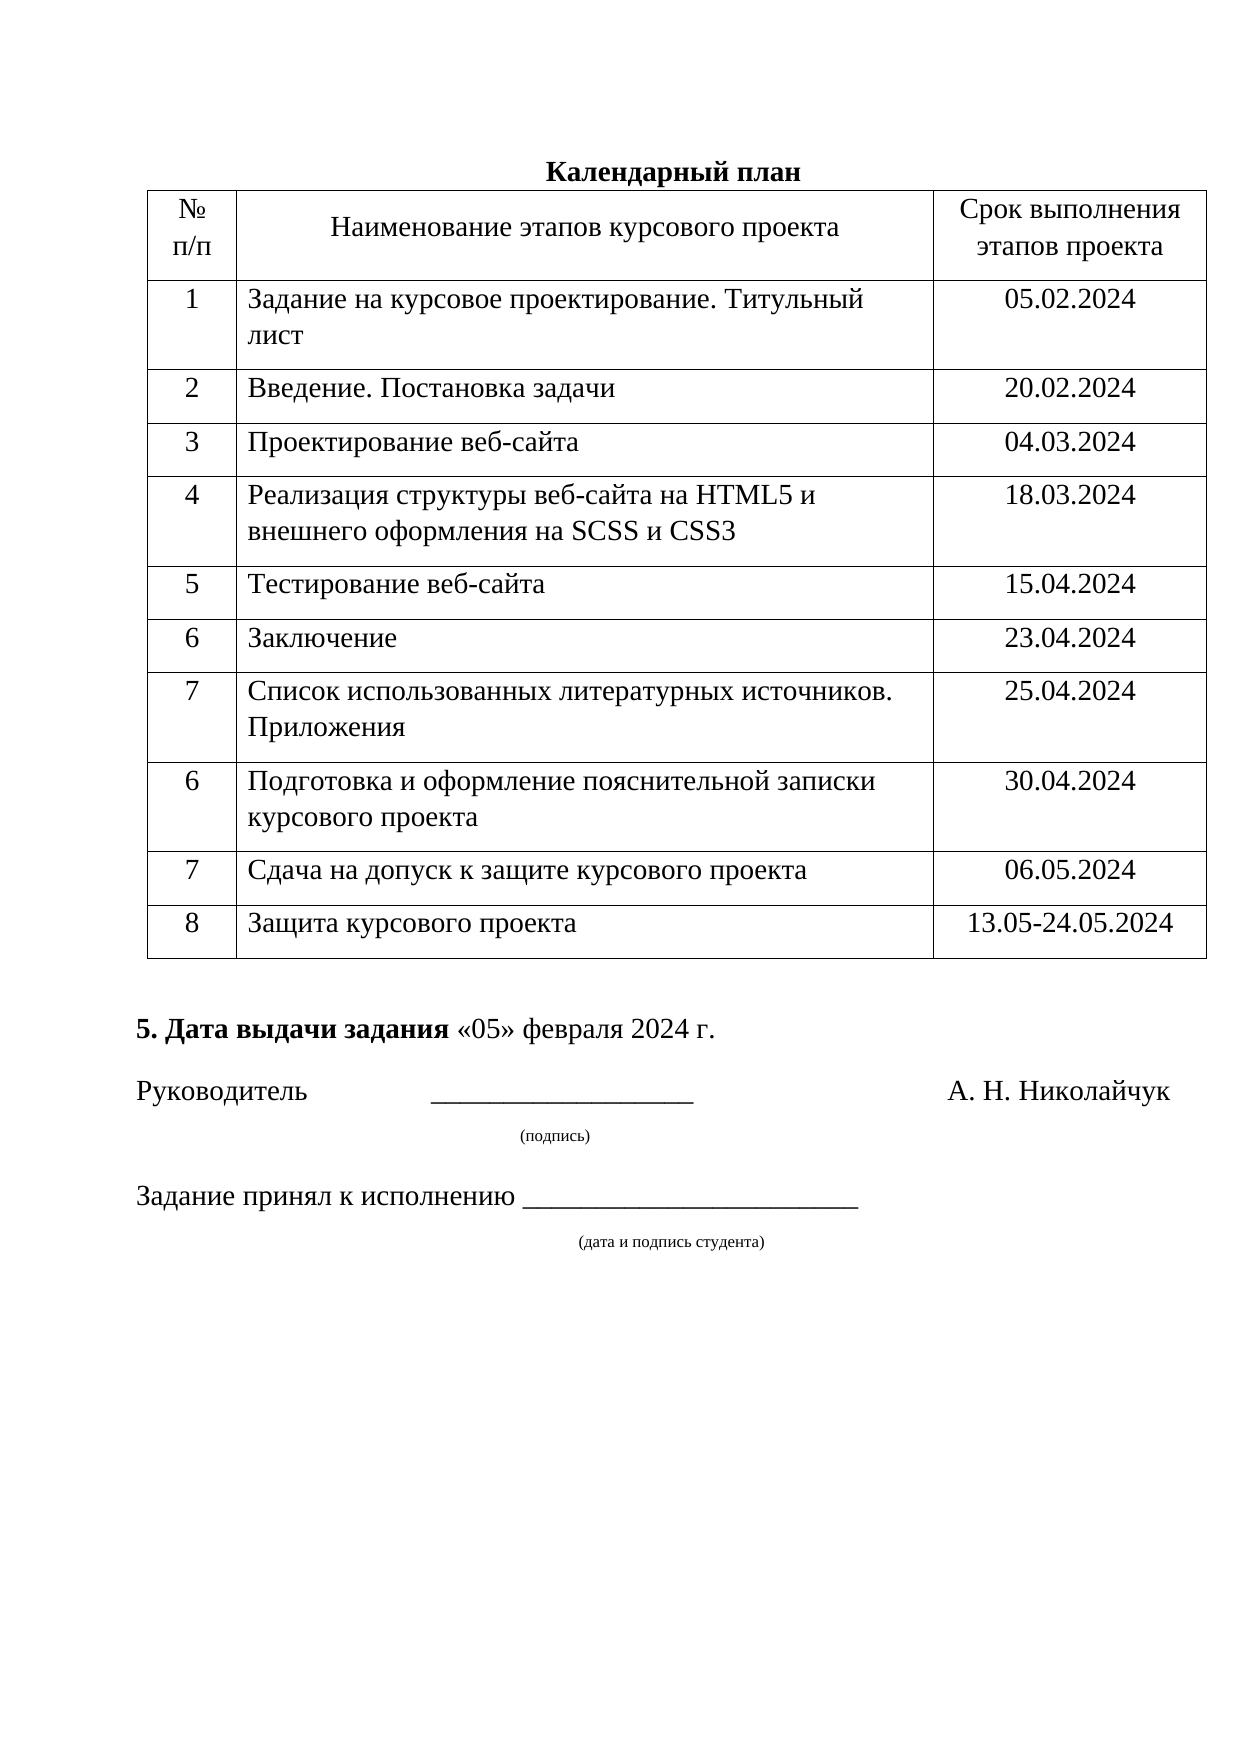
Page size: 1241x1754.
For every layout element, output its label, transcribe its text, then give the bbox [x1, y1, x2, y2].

table_cell Подготовка и оформление пояснительной записки курсового проекта [237, 763, 933, 851]
table_cell 13.05-24.05.2024 [934, 906, 1206, 958]
table_cell Защита курсового проекта [237, 906, 933, 958]
table_cell 1 [148, 281, 236, 369]
table_cell Проектирование веб-сайта [237, 424, 933, 476]
text 5. Дата выдачи задания «05» февраля 2024 г. [136, 1012, 1181, 1045]
table_cell 20.02.2024 [934, 370, 1206, 423]
text Календарный план [136, 154, 1181, 188]
text Задание принял к исполнению _______________________ [136, 1178, 1181, 1212]
text (подпись) [357, 1126, 1181, 1159]
table_cell 8 [148, 906, 236, 958]
table_header Наименование этапов курсового проекта [237, 191, 933, 280]
table_cell 30.04.2024 [934, 763, 1206, 851]
table_cell Тестирование веб-сайта [237, 567, 933, 619]
table_cell Реализация структуры веб-сайта на HTML5 и внешнего оформления на SCSS и СSS3 [237, 477, 933, 566]
text Руководитель __________________ А. Н. Николайчук [136, 1073, 1181, 1106]
table_cell 7 [148, 673, 236, 762]
table_header № п/п [148, 191, 236, 280]
table_cell 06.05.2024 [934, 852, 1206, 904]
table_cell Сдача на допуск к защите курсового проекта [237, 852, 933, 904]
table_cell 25.04.2024 [934, 673, 1206, 762]
table_cell 4 [148, 477, 236, 566]
table_cell Задание на курсовое проектирование. Титульный лист [237, 281, 933, 369]
table_cell 04.03.2024 [934, 424, 1206, 476]
table_cell Заключение [237, 620, 933, 672]
text (дата и подпись студента) [534, 1231, 1181, 1265]
table_cell 6 [148, 763, 236, 851]
table_cell 18.03.2024 [934, 477, 1206, 566]
table_cell 3 [148, 424, 236, 476]
table_cell 05.02.2024 [934, 281, 1206, 369]
table_cell 2 [148, 370, 236, 423]
table_cell 6 [148, 620, 236, 672]
table_cell 15.04.2024 [934, 567, 1206, 619]
table_cell 23.04.2024 [934, 620, 1206, 672]
table_cell 7 [148, 852, 236, 904]
table_cell 5 [148, 567, 236, 619]
table_header Срок выполнения этапов проекта [934, 191, 1206, 280]
table_cell Введение. Постановка задачи [237, 370, 933, 423]
table_cell Список использованных литературных источников. Приложения [237, 673, 933, 762]
